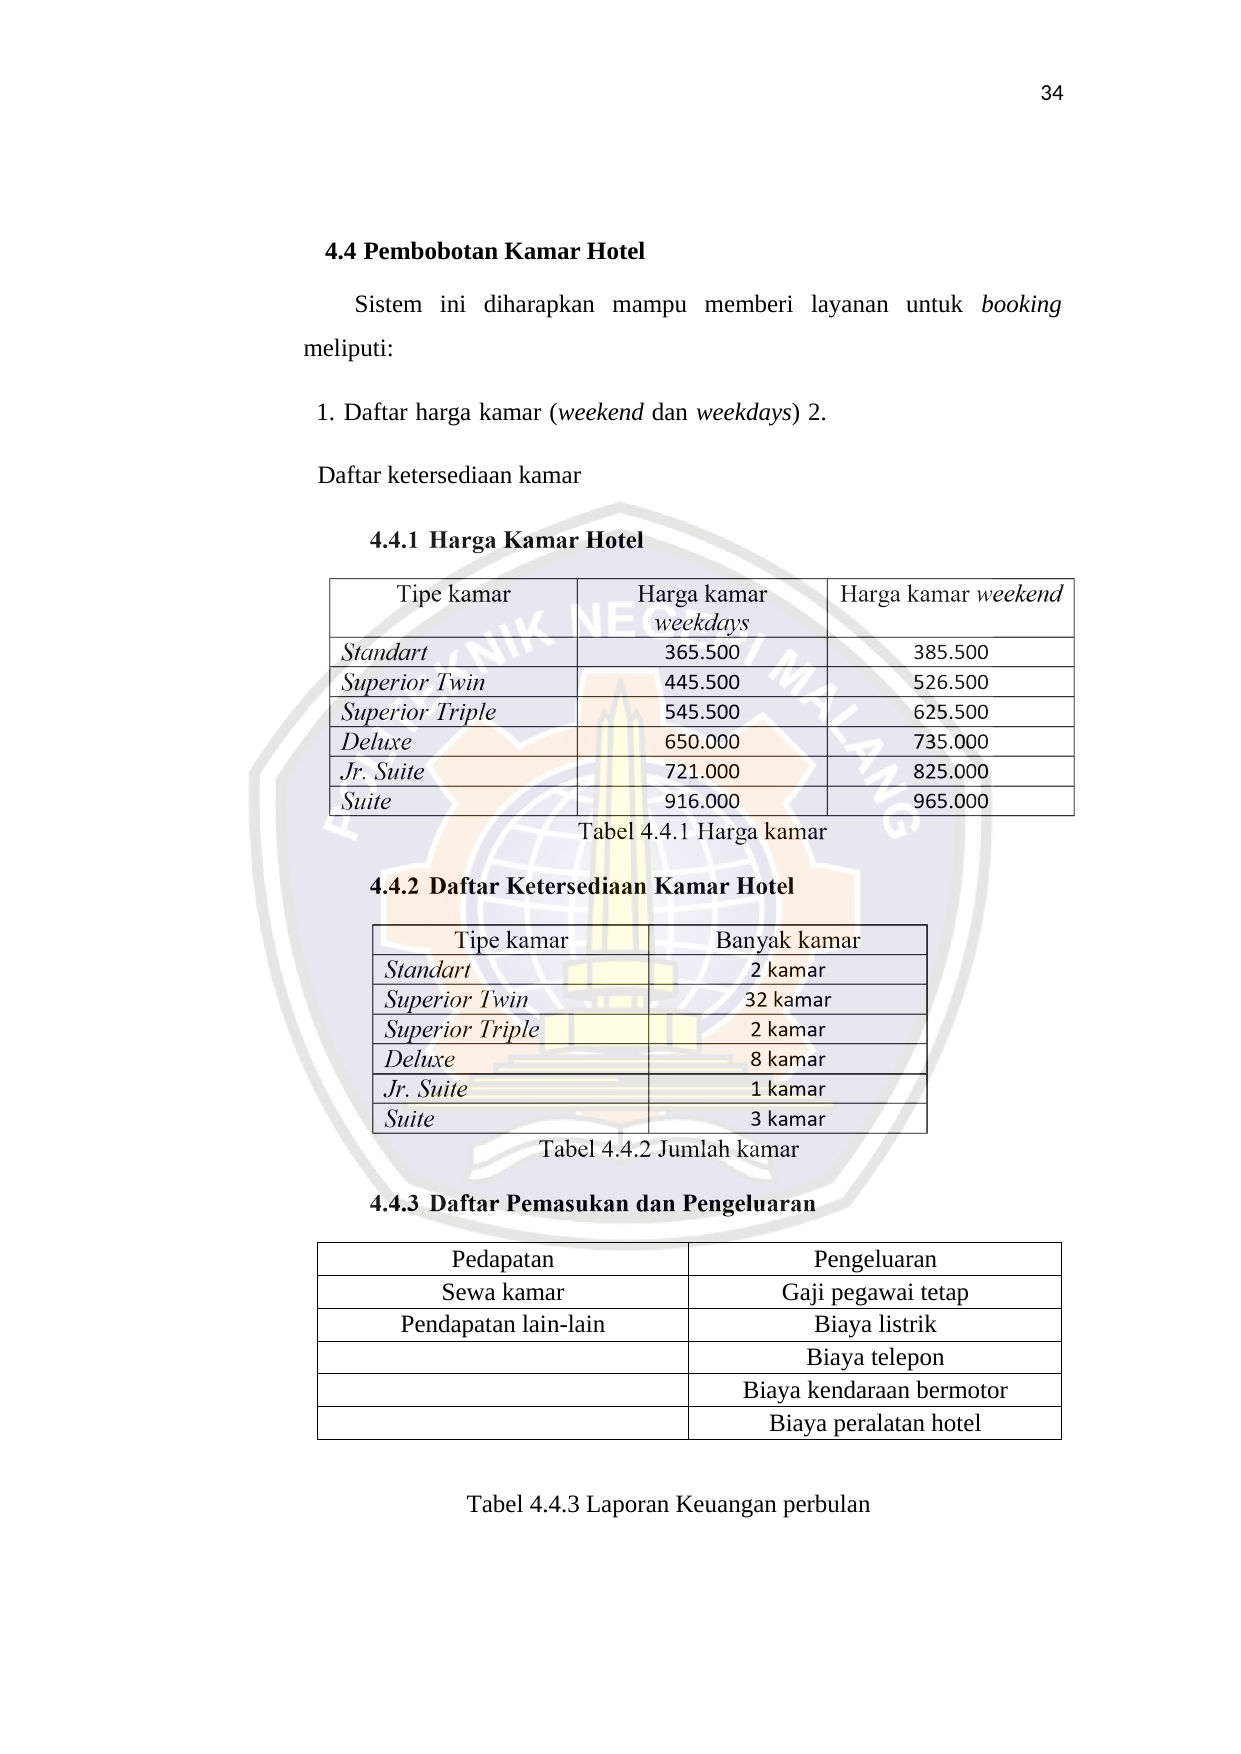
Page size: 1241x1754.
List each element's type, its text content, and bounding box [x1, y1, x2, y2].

table_cell Sewa kamar [318, 1276, 688, 1308]
text 1. Daftar harga kamar (weekend dan weekdays) 2. Daftar ketersediaan kamar [316, 397, 827, 489]
text Tabel 4.4.3 Laporan Keuangan perbulan [466, 1251, 1064, 1518]
table_header Pedapatan [318, 1243, 688, 1275]
table_header Pengeluaran [689, 1243, 1061, 1275]
table_cell Gaji pegawai tetap [689, 1276, 1061, 1308]
picture [247, 500, 1075, 1251]
table_cell [318, 1342, 688, 1373]
table_cell Pendapatan lain-lain [318, 1309, 688, 1341]
table_cell Biaya kendaraan bermotor [689, 1374, 1061, 1406]
table_cell Biaya listrik [689, 1309, 1061, 1341]
table_cell Biaya peralatan hotel [689, 1407, 1061, 1439]
text Sistem ini diharapkan mampu memberi layanan untuk booking meliputi: [303, 289, 1064, 361]
table_cell [318, 1374, 688, 1406]
subtitle 4.4 Pembobotan Kamar Hotel [325, 236, 1063, 265]
table_cell [318, 1407, 688, 1439]
table_cell Biaya telepon [689, 1342, 1061, 1373]
